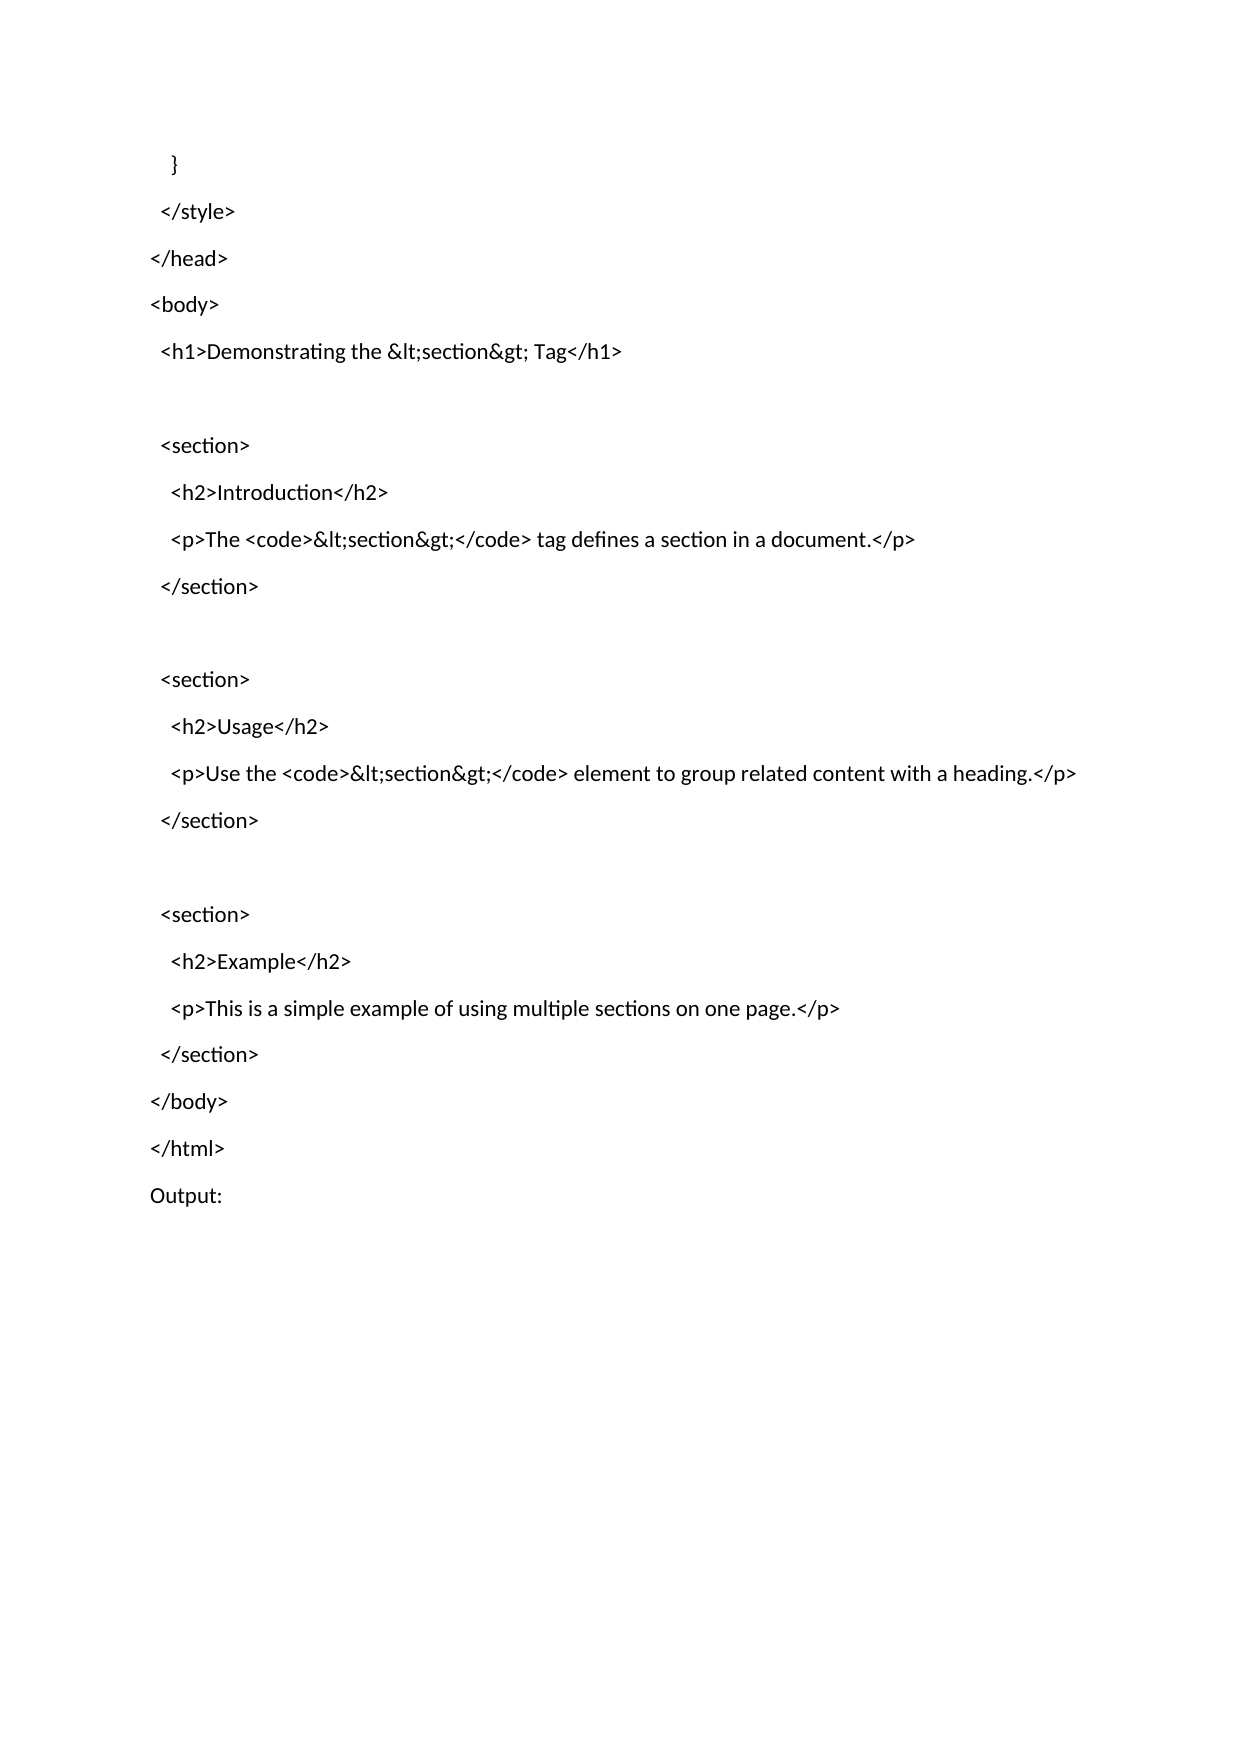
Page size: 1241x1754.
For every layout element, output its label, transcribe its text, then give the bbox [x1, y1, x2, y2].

text </style> [150, 197, 1090, 225]
text <p>The <code>&lt;section&gt;</code> tag defines a section in a document.</p> [150, 525, 1090, 553]
text <section> [150, 666, 1090, 694]
text } [150, 150, 1090, 178]
text <p>Use the <code>&lt;section&gt;</code> element to group related content with a heading.</p> [150, 759, 1090, 787]
text </body> [150, 1087, 1090, 1116]
text <body> [150, 291, 1090, 319]
text Output: [150, 1181, 1090, 1209]
text <p>This is a simple example of using multiple sections on one page.</p> [150, 994, 1090, 1022]
text </section> [150, 572, 1090, 600]
text <section> [150, 431, 1090, 459]
text <section> [150, 900, 1090, 928]
text </html> [150, 1134, 1090, 1162]
text </head> [150, 244, 1090, 272]
text <h1>Demonstrating the &lt;section&gt; Tag</h1> [150, 337, 1090, 366]
text <h2>Example</h2> [150, 947, 1090, 975]
text <h2>Usage</h2> [150, 712, 1090, 741]
text </section> [150, 806, 1090, 834]
text </section> [150, 1041, 1090, 1069]
text <h2>Introduction</h2> [150, 478, 1090, 506]
